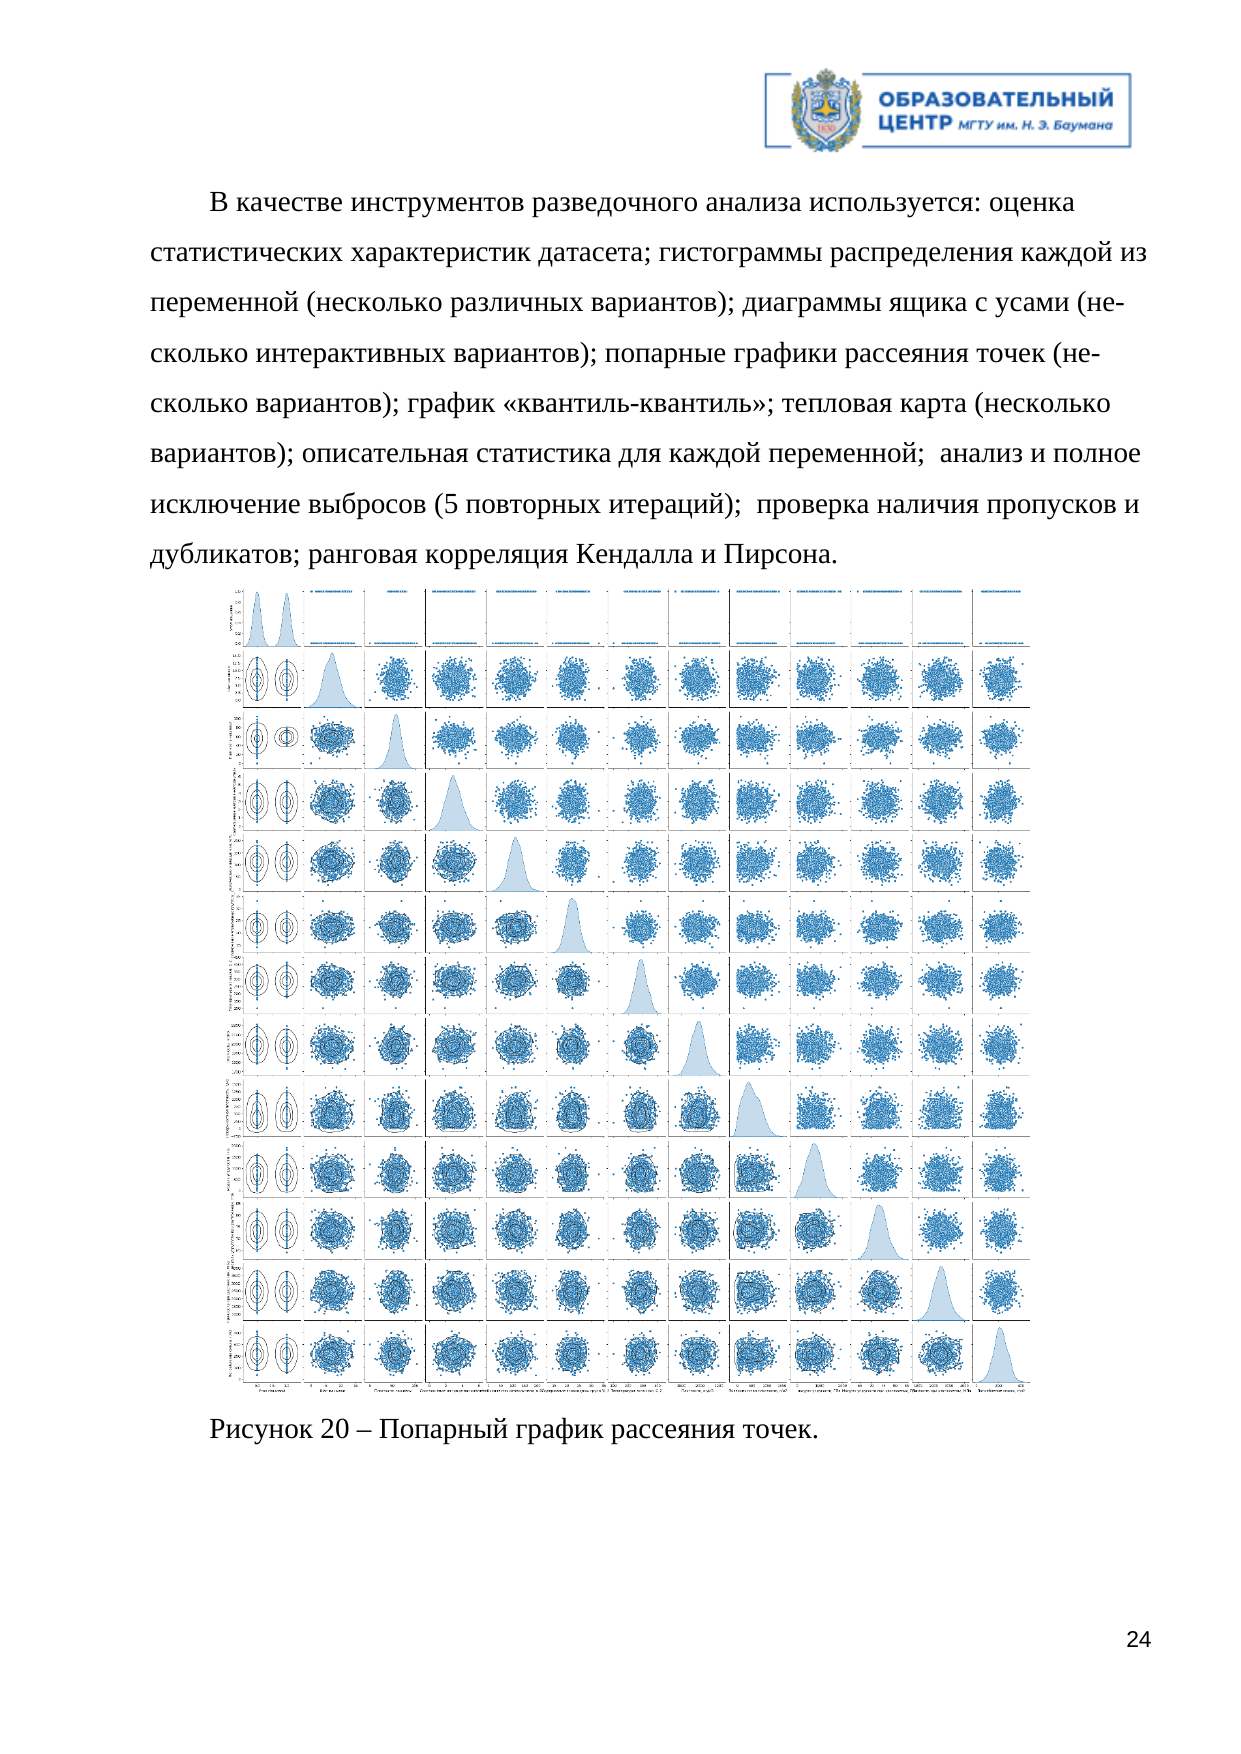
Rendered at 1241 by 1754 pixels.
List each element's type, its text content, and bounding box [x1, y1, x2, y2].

picture [223, 586, 1032, 1395]
text В качестве инструментов разведочного анализа используется: оценка статистических характеристик датасета; гистограммы распределения каждой из переменной (несколько различных вариантов); диаграммы ящика с усами (не-сколько интерактивных вариантов); попарные графики рассеяния точек (не-сколько вариантов); график «квантиль-квантиль»; тепловая карта (несколько вариантов); описательная статистика для каждой переменной; анализ и полное исключение выбросов (5 повторных итераций); проверка наличия пропусков и дубликатов; ранговая корреляция Кендалла и Пирсона. [150, 150, 1151, 570]
picture [734, 45, 1182, 168]
text Рисунок 20 – Попарный график рассеяния точек. [150, 1411, 1151, 1444]
